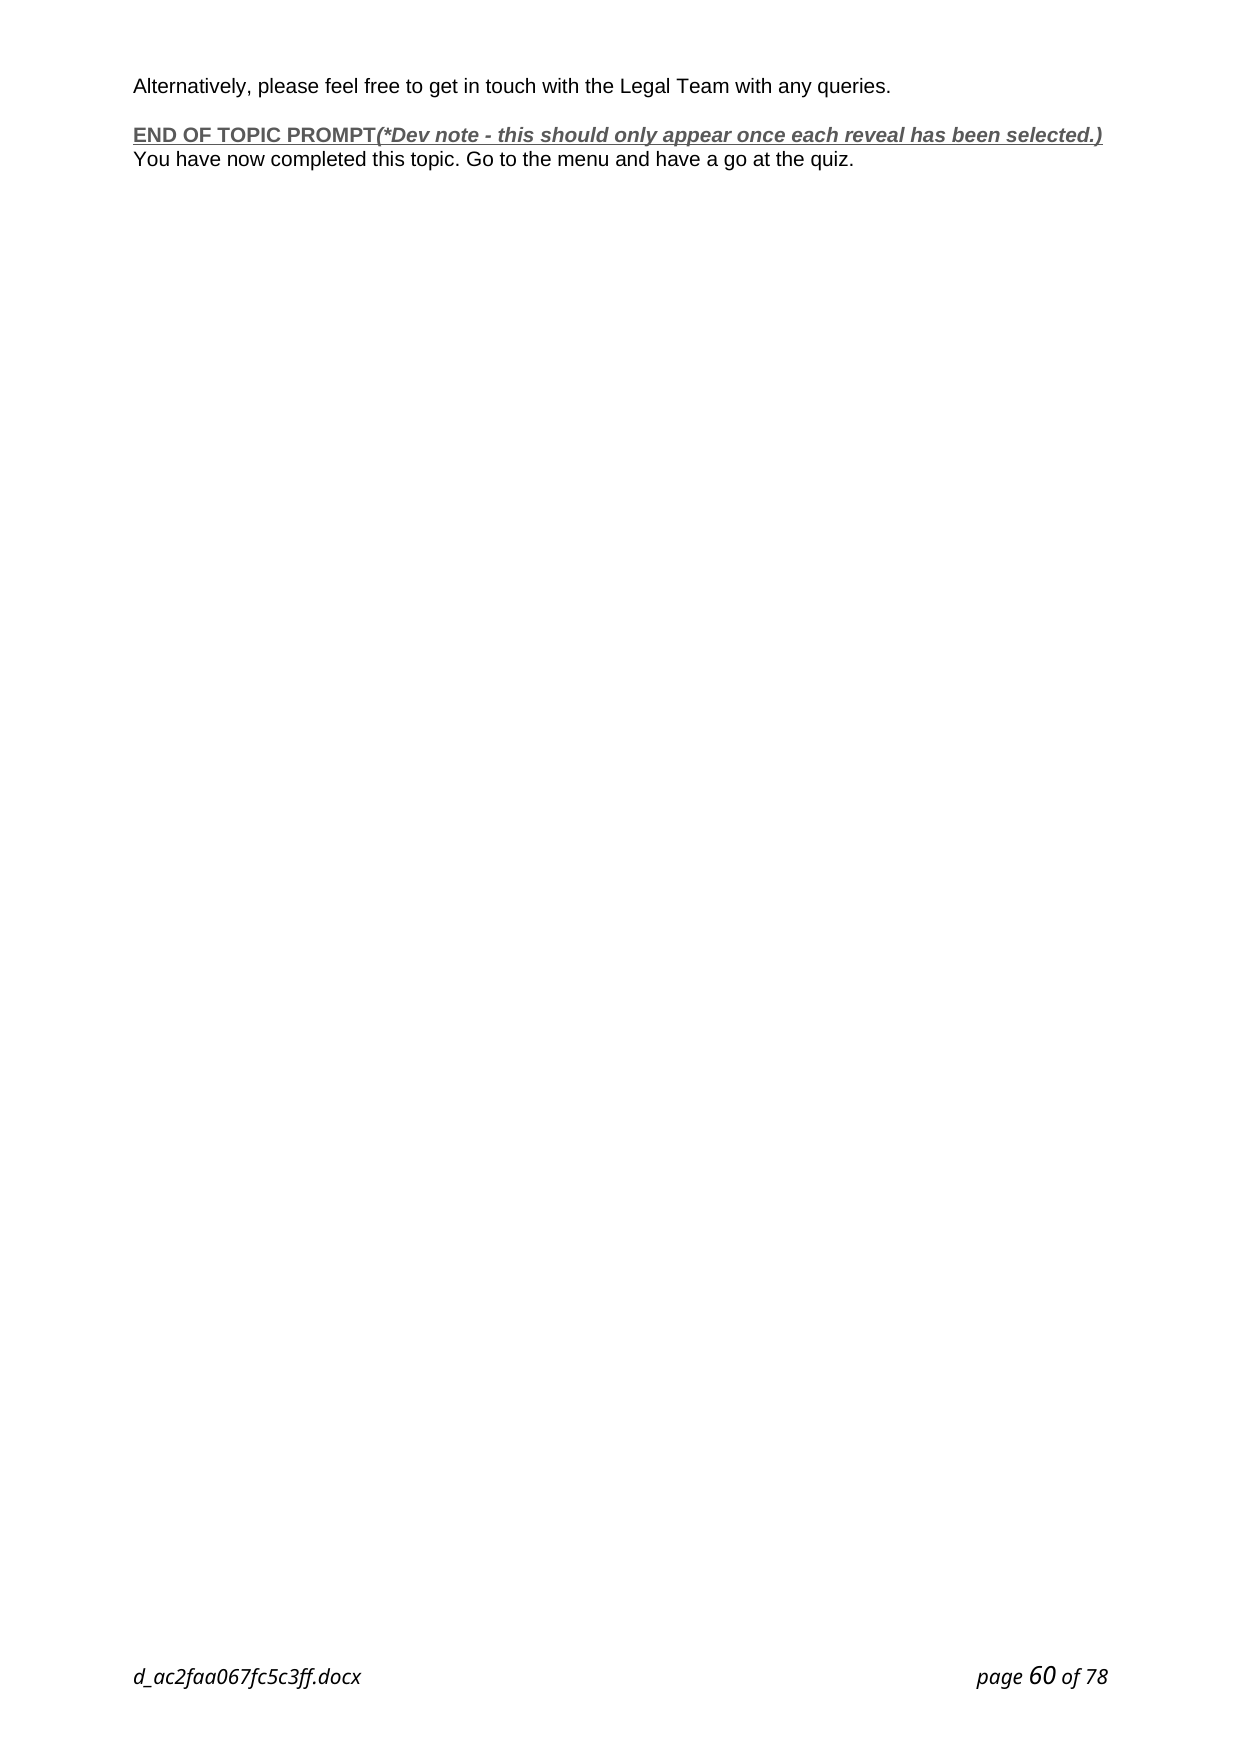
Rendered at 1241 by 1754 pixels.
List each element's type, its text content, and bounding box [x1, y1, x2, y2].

text END OF TOPIC PROMPT(*Dev note - this should only appear once each reveal has been selected.) [133, 123, 1132, 147]
text Alternatively, please feel free to get in touch with the Legal Team with any queries. [133, 74, 1132, 98]
text You have now completed this topic. Go to the menu and have a go at the quiz. [133, 147, 1132, 171]
